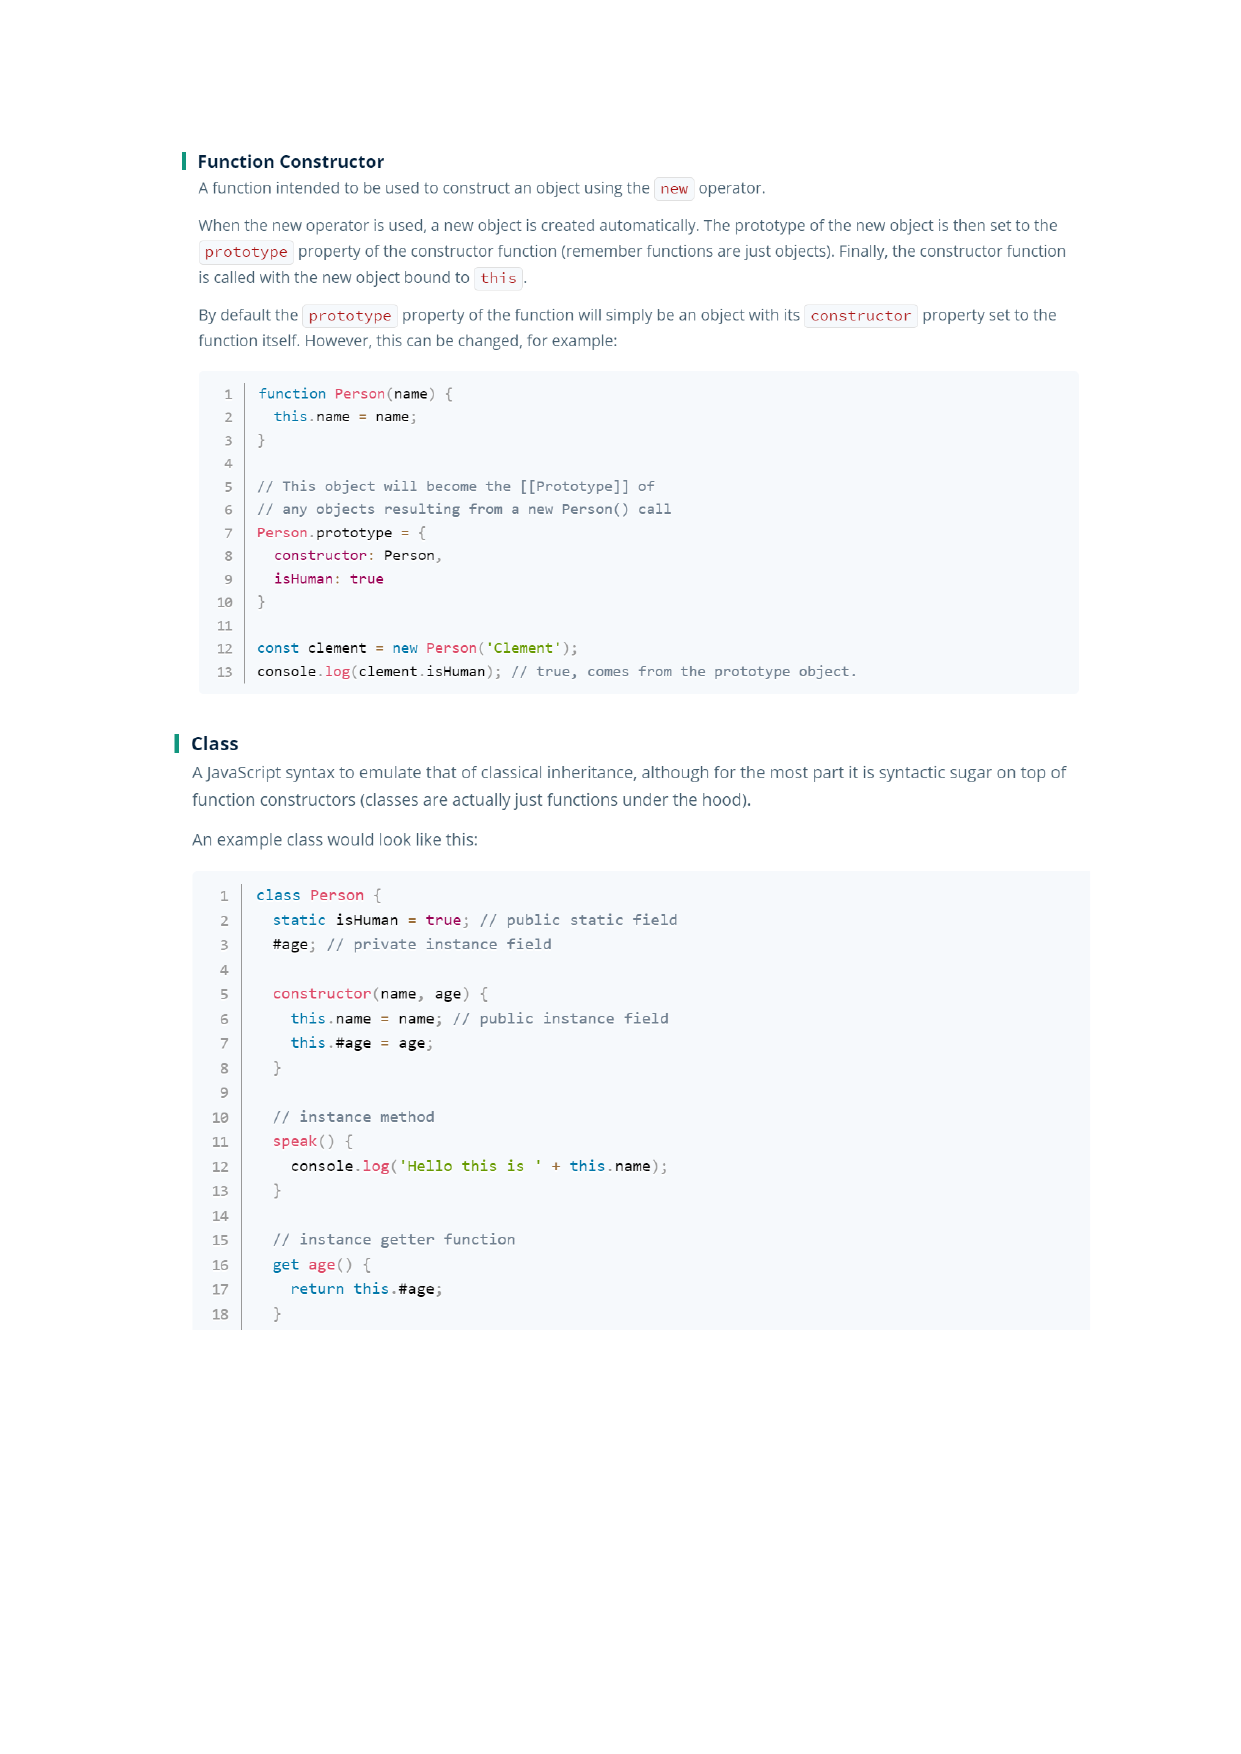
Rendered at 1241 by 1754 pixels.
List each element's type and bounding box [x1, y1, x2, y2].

picture [150, 150, 1091, 703]
picture [150, 721, 1091, 1330]
